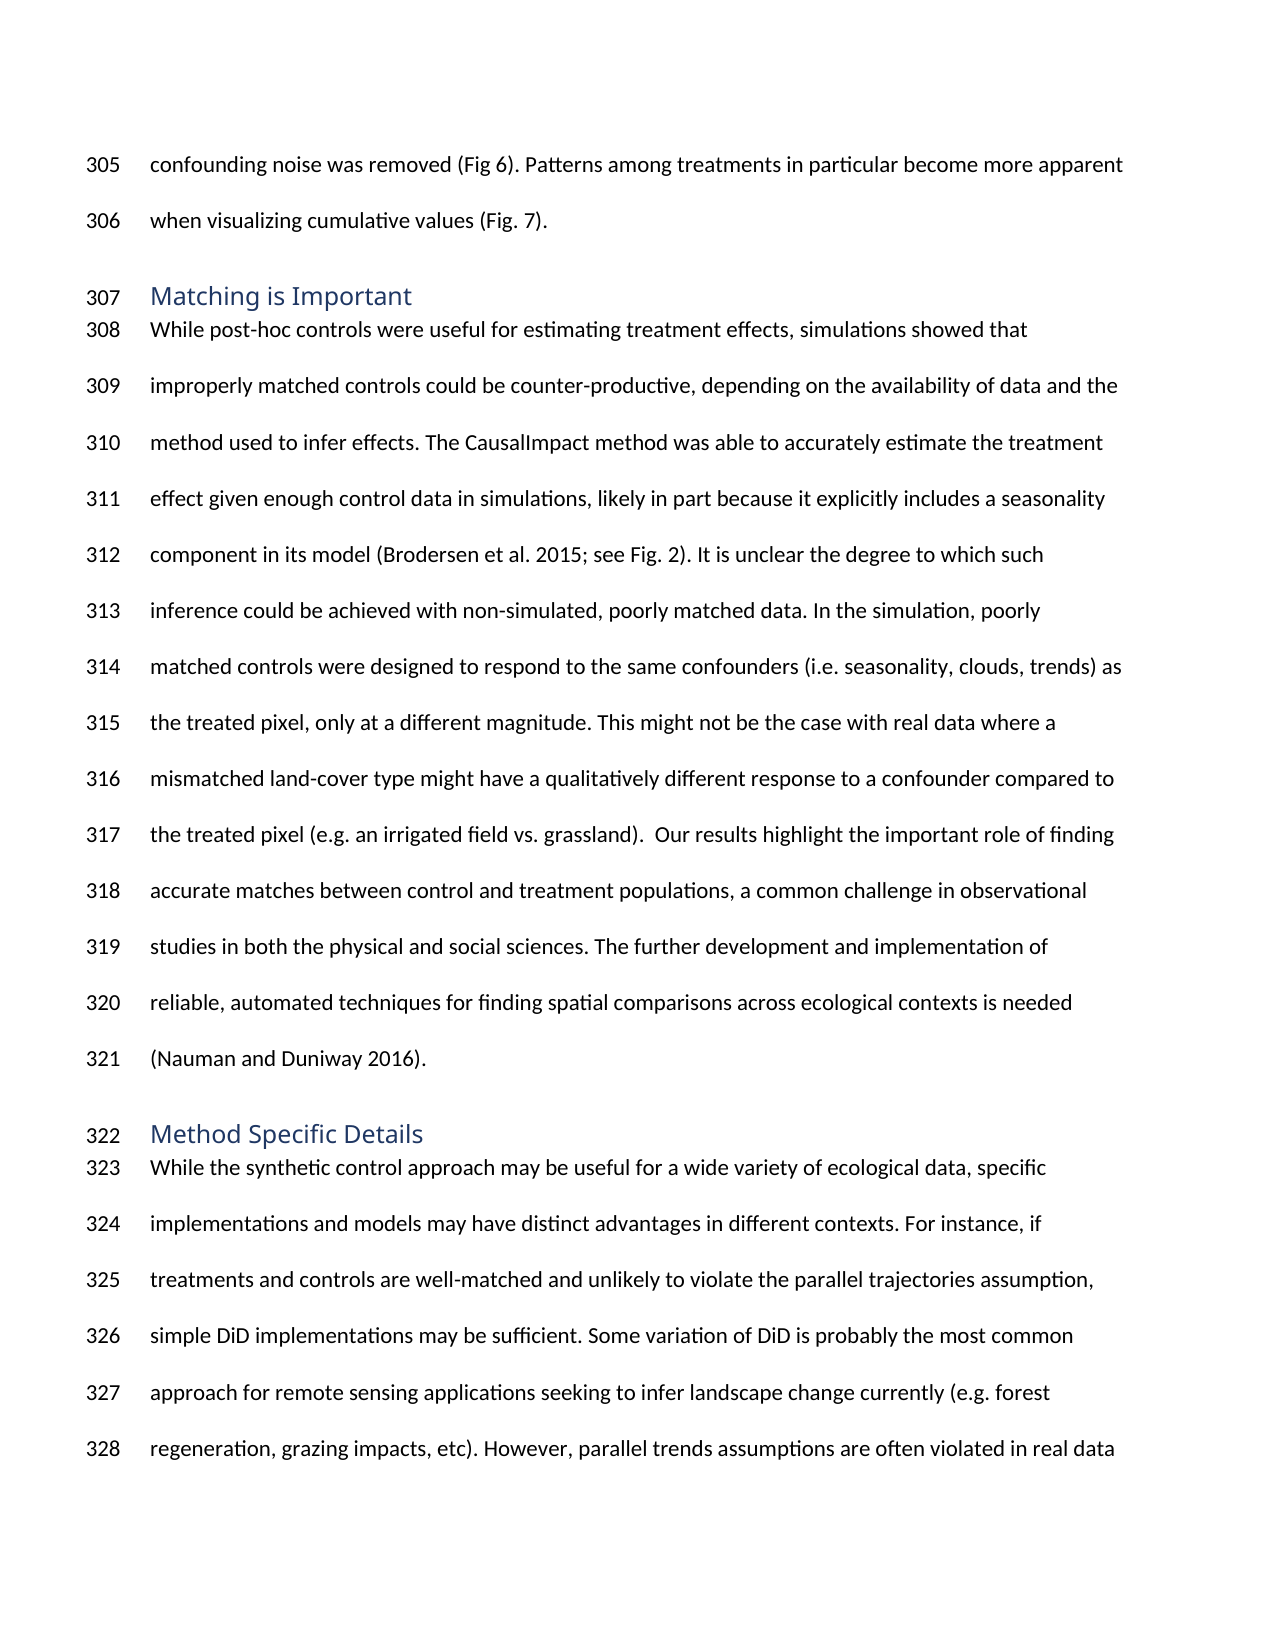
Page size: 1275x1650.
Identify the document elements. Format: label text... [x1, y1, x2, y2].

subtitle Matching is Important [150, 279, 1125, 313]
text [150, 1153, 1125, 1462]
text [150, 150, 1125, 234]
text While post-hoc controls were useful for estimating treatment effects, simulations showed that improperly matched controls could be counter-productive, depending on the availability of data and the method used to infer effects. The CausalImpact method was able to accurately estimate the treatment effect given enough control data in simulations, likely in part because it explicitly includes a seasonality component in its model (Brodersen et al. 2015; see Fig. 2). It is unclear the degree to which such inference could be achieved with non-simulated, poorly matched data. In the simulation, poorly matched controls were designed to respond to the same confounders (i.e. seasonality, clouds, trends) as the treated pixel, only at a different magnitude. This might not be the case with real data where a mismatched land-cover type might have a qualitatively different response to a confounder compared to the treated pixel (e.g. an irrigated field vs. grassland). Our results highlight the important role of finding accurate matches between control and treatment populations, a common challenge in observational studies in both the physical and social sciences. The further development and implementation of reliable, automated techniques for finding spatial comparisons across ecological contexts is needed (Nauman and Duniway 2016). [150, 316, 1125, 1072]
subtitle Method Specific Details [150, 1117, 1125, 1151]
